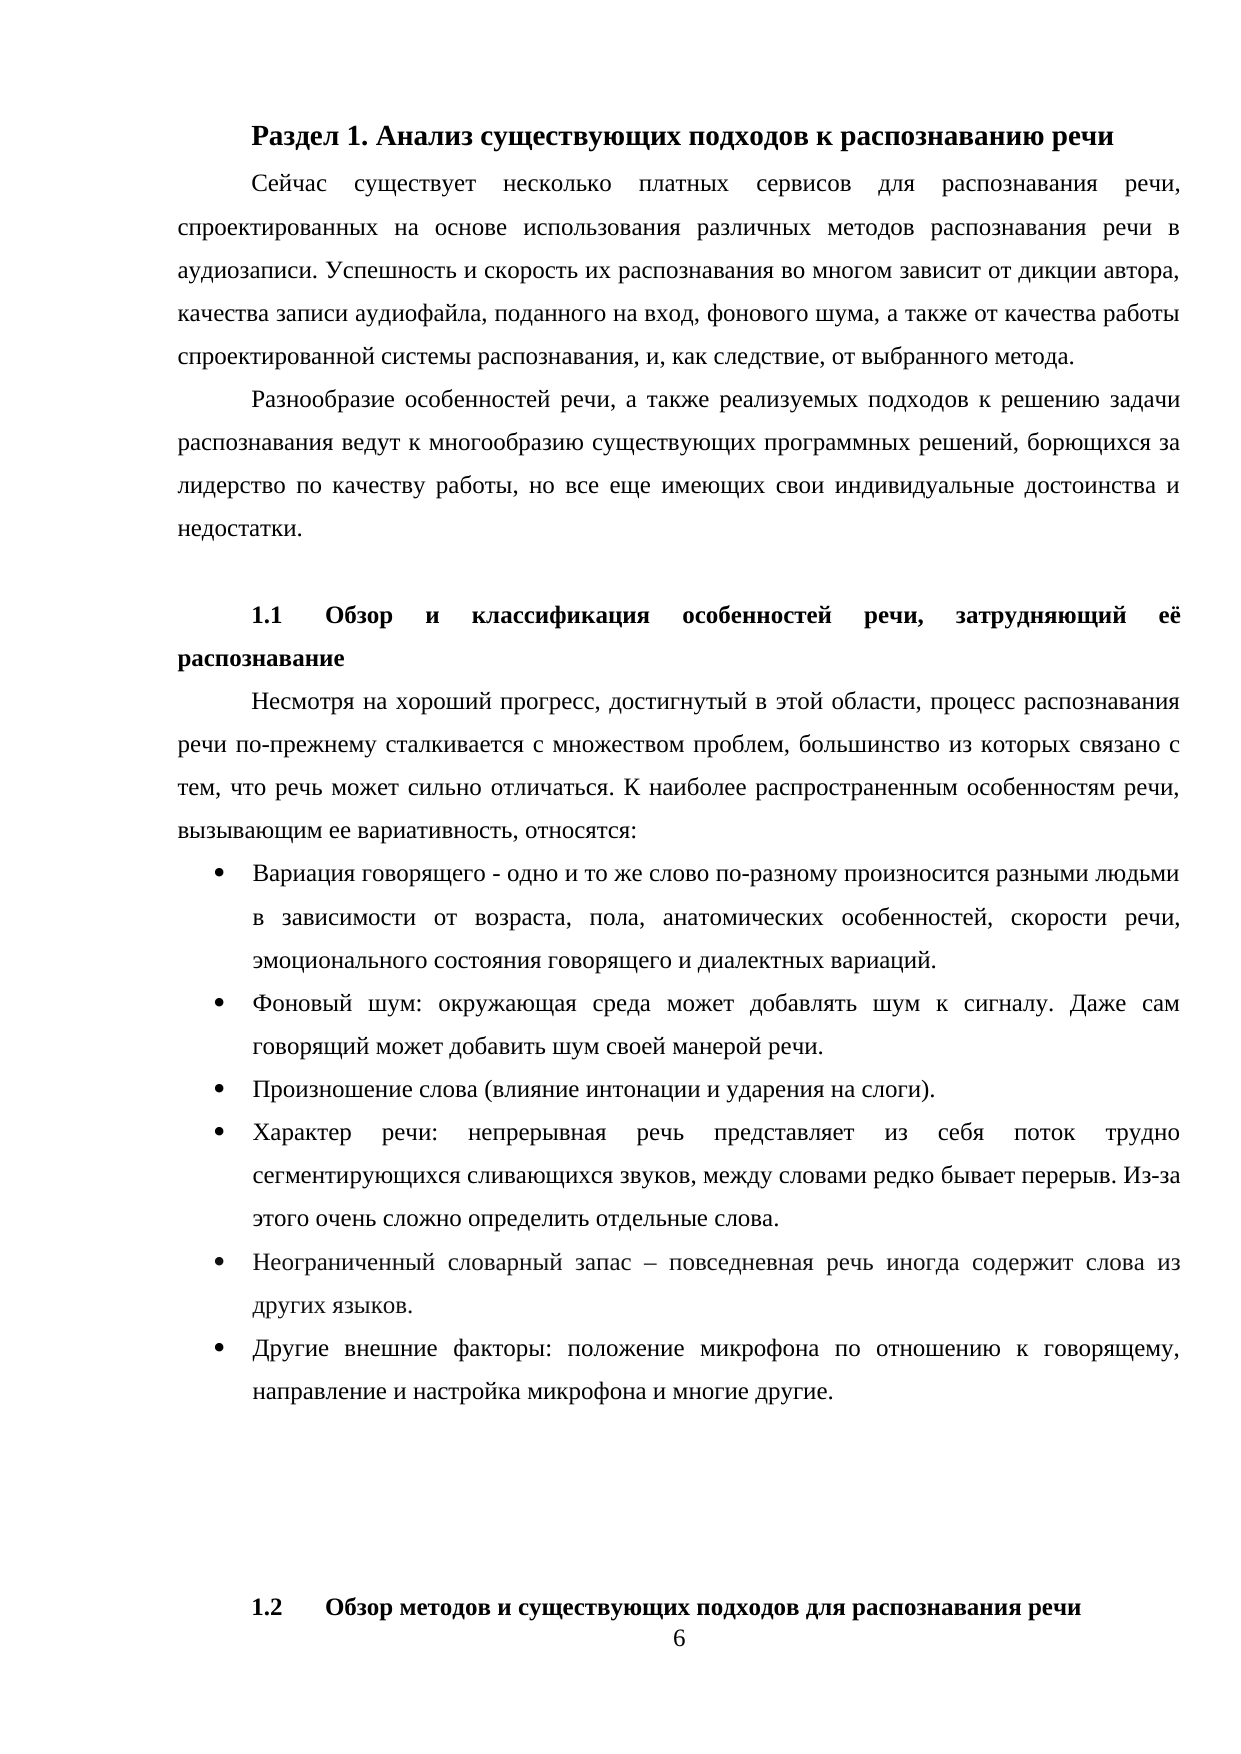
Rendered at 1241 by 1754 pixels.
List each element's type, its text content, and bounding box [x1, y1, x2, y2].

list Фоновый шум: окружающая среда может добавлять шум к сигналу. Даже сам говорящий может добавить шум своей манерой речи. [215, 988, 1181, 1060]
list Обзор и классификация особенностей речи, затрудняющий её распознавание [177, 600, 1181, 672]
list Неограниченный словарный запас – повседневная речь иногда содержит слова из других языков. [215, 1247, 1181, 1318]
text Разнообразие особенностей речи, а также реализуемых подходов к решению задачи распознавания ведут к многообразию существующих программных решений, борющихся за лидерство по качеству работы, но все еще имеющих свои индивидуальные достоинства и недостатки. [177, 384, 1181, 542]
list Обзор методов и существующих подходов для распознавания речи [177, 1592, 1181, 1620]
list Характер речи: непрерывная речь представляет из себя поток трудно сегментирующихся сливающихся звуков, между словами редко бывает перерыв. Из-за этого очень сложно определить отдельные слова. [215, 1117, 1181, 1232]
list Вариация говорящего - одно и то же слово по-разному произносится разными людьми в зависимости от возраста, пола, анатомических особенностей, скорости речи, эмоционального состояния говорящего и диалектных вариаций. [215, 858, 1181, 973]
text Несмотря на хороший прогресс, достигнутый в этой области, процесс распознавания речи по-прежнему сталкивается с множеством проблем, большинство из которых связано с тем, что речь может сильно отличаться. К наиболее распространенным особенностям речи, вызывающим ее вариативность, относятся: [177, 686, 1181, 844]
text Раздел 1. Анализ существующих подходов к распознаванию речи [177, 118, 1181, 152]
text Сейчас существует несколько платных сервисов для распознавания речи, спроектированных на основе использования различных методов распознавания речи в аудиозаписи. Успешность и скорость их распознавания во многом зависит от дикции автора, качества записи аудиофайла, поданного на вход, фонового шума, а также от качества работы спроектированной системы распознавания, и, как следствие, от выбранного метода. [177, 168, 1181, 370]
list Произношение слова (влияние интонации и ударения на слоги). [215, 1074, 1181, 1103]
list Другие внешние факторы: положение микрофона по отношению к говорящему, направление и настройка микрофона и многие другие. [215, 1333, 1181, 1405]
